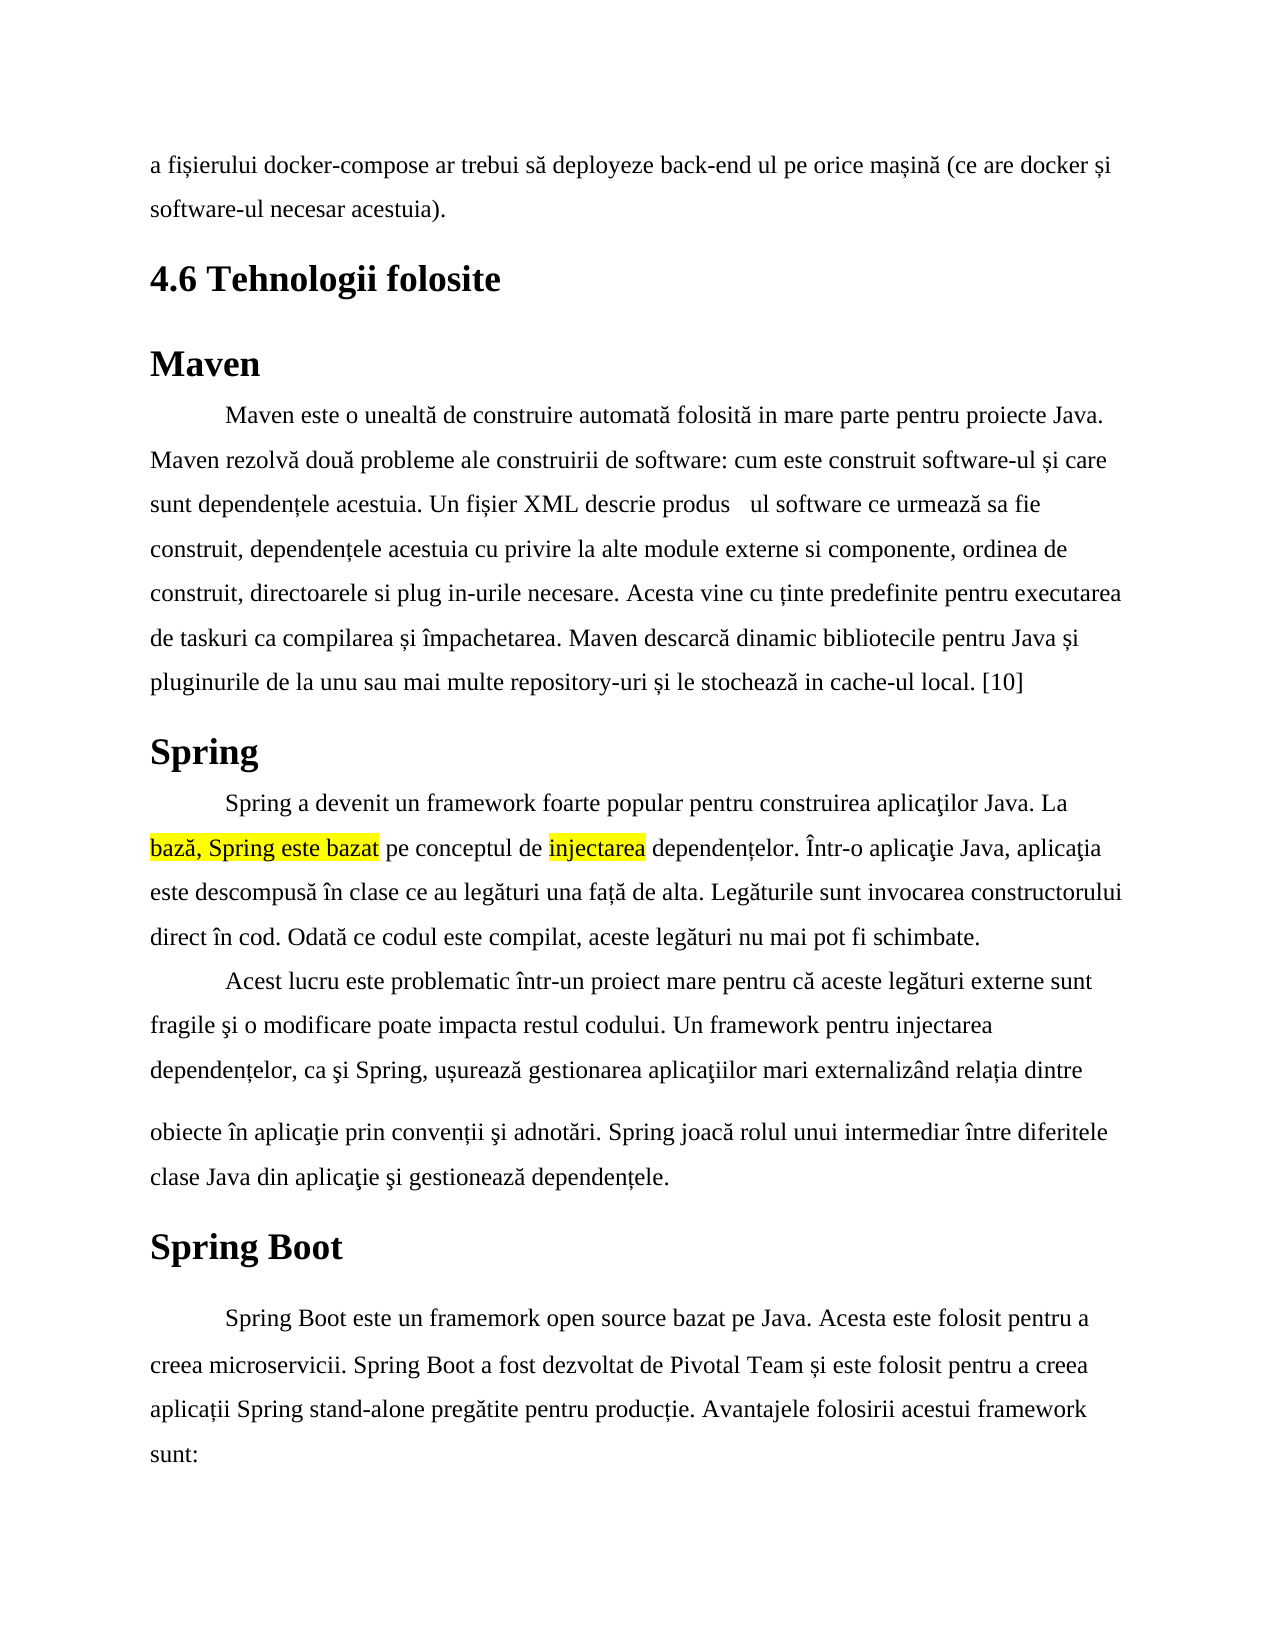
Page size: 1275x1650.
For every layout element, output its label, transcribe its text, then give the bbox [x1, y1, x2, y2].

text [150, 150, 1125, 223]
text Spring Boot Spring Boot este un framemork open source bazat pe Java. Acesta este folosit pentru a creea microservicii. Spring Boot a fost dezvoltat de Pivotal Team și este folosit pentru a creea aplicații Spring stand-alone pregătite pentru producție. Avantajele folosirii acestui framework sunt: [150, 1224, 1125, 1467]
text Maven Maven este o unealtă de construire automată folosită in mare parte pentru proiecte Java. Maven rezolvă două probleme ale construirii de software: cum este construit software-ul și care sunt dependențele acestuia. Un fișier XML descrie produs ul software ce urmează sa fie construit, dependențele acestuia cu privire la alte module externe si componente, ordinea de construit, directoarele si plug in-urile necesare. Acesta vine cu ținte predefinite pentru executarea de taskuri ca compilarea și împachetarea. Maven descarcă dinamic bibliotecile pentru Java și pluginurile de la unu sau mai multe repository-uri și le stochează in cache-ul local. [10] [150, 341, 1125, 696]
text 4.6 Tehnologii folosite [150, 257, 1125, 300]
text obiecte în aplicaţie prin convenții şi adnotări. Spring joacă rolul unui intermediar între diferitele clase Java din aplicaţie şi gestionează dependențele. [150, 1117, 1125, 1191]
text Spring Spring a devenit un framework foarte popular pentru construirea aplicaţilor Java. La bază, Spring este bazat pe conceptul de injectarea dependențelor. Într-o aplicaţie Java, aplicaţia este descompusă în clase ce au legături una față de alta. Legăturile sunt invocarea constructorului direct în cod. Odată ce codul este compilat, aceste legături nu mai pot fi schimbate. Acest lucru este problematic într-un proiect mare pentru că aceste legături externe sunt fragile şi o modificare poate impacta restul codului. Un framework pentru injectarea dependențelor, ca şi Spring, ușurează gestionarea aplicaţiilor mari externalizând relația dintre [150, 729, 1125, 1084]
